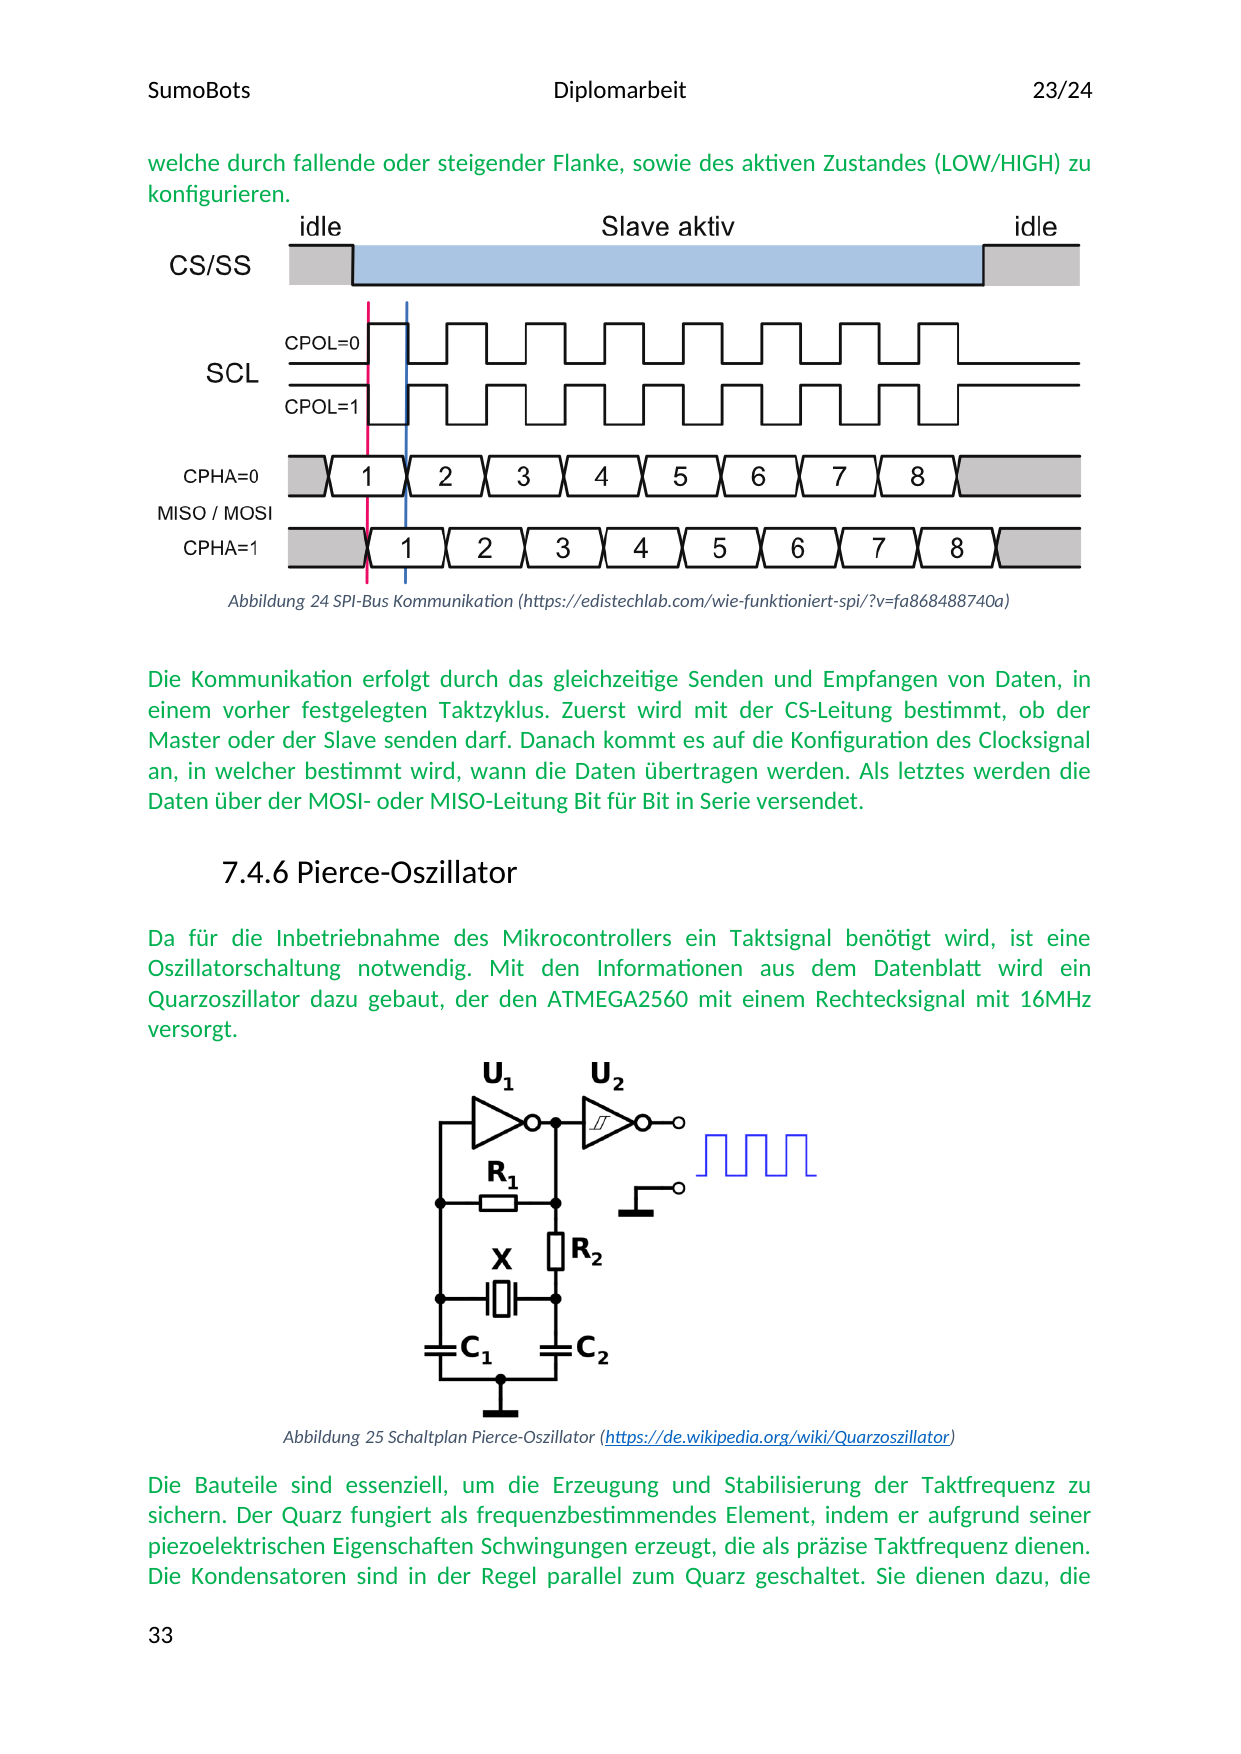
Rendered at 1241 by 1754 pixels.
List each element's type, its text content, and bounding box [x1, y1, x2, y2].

text Die Kommunikation erfolgt durch das gleichzeitige Senden und Empfangen von Daten, in einem vorher festgelegten Taktzyklus. Zuerst wird mit der CS-Leitung bestimmt, ob der Master oder der Slave senden darf. Danach kommt es auf die Konfiguration des Clocksignal an, in welcher bestimmt wird, wann die Daten übertragen werden. Als letztes werden die Daten über der MOSI- oder MISO-Leitung Bit für Bit in Serie versendet. [148, 663, 1093, 816]
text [148, 1469, 1093, 1591]
subtitle Pierce-Oszillator [221, 851, 1093, 891]
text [148, 148, 1093, 208]
picture [147, 208, 1093, 589]
text Da für die Inbetriebnahme des Mikrocontrollers ein Taktsignal benötigt wird, ist eine Oszillatorschaltung notwendig. Mit den Informationen aus dem Datenblatt wird ein Quarzoszillator dazu gebaut, der den ATMEGA2560 mit einem Rechtecksignal mit 16MHz versorgt. [148, 922, 1093, 1044]
picture [401, 1043, 839, 1426]
